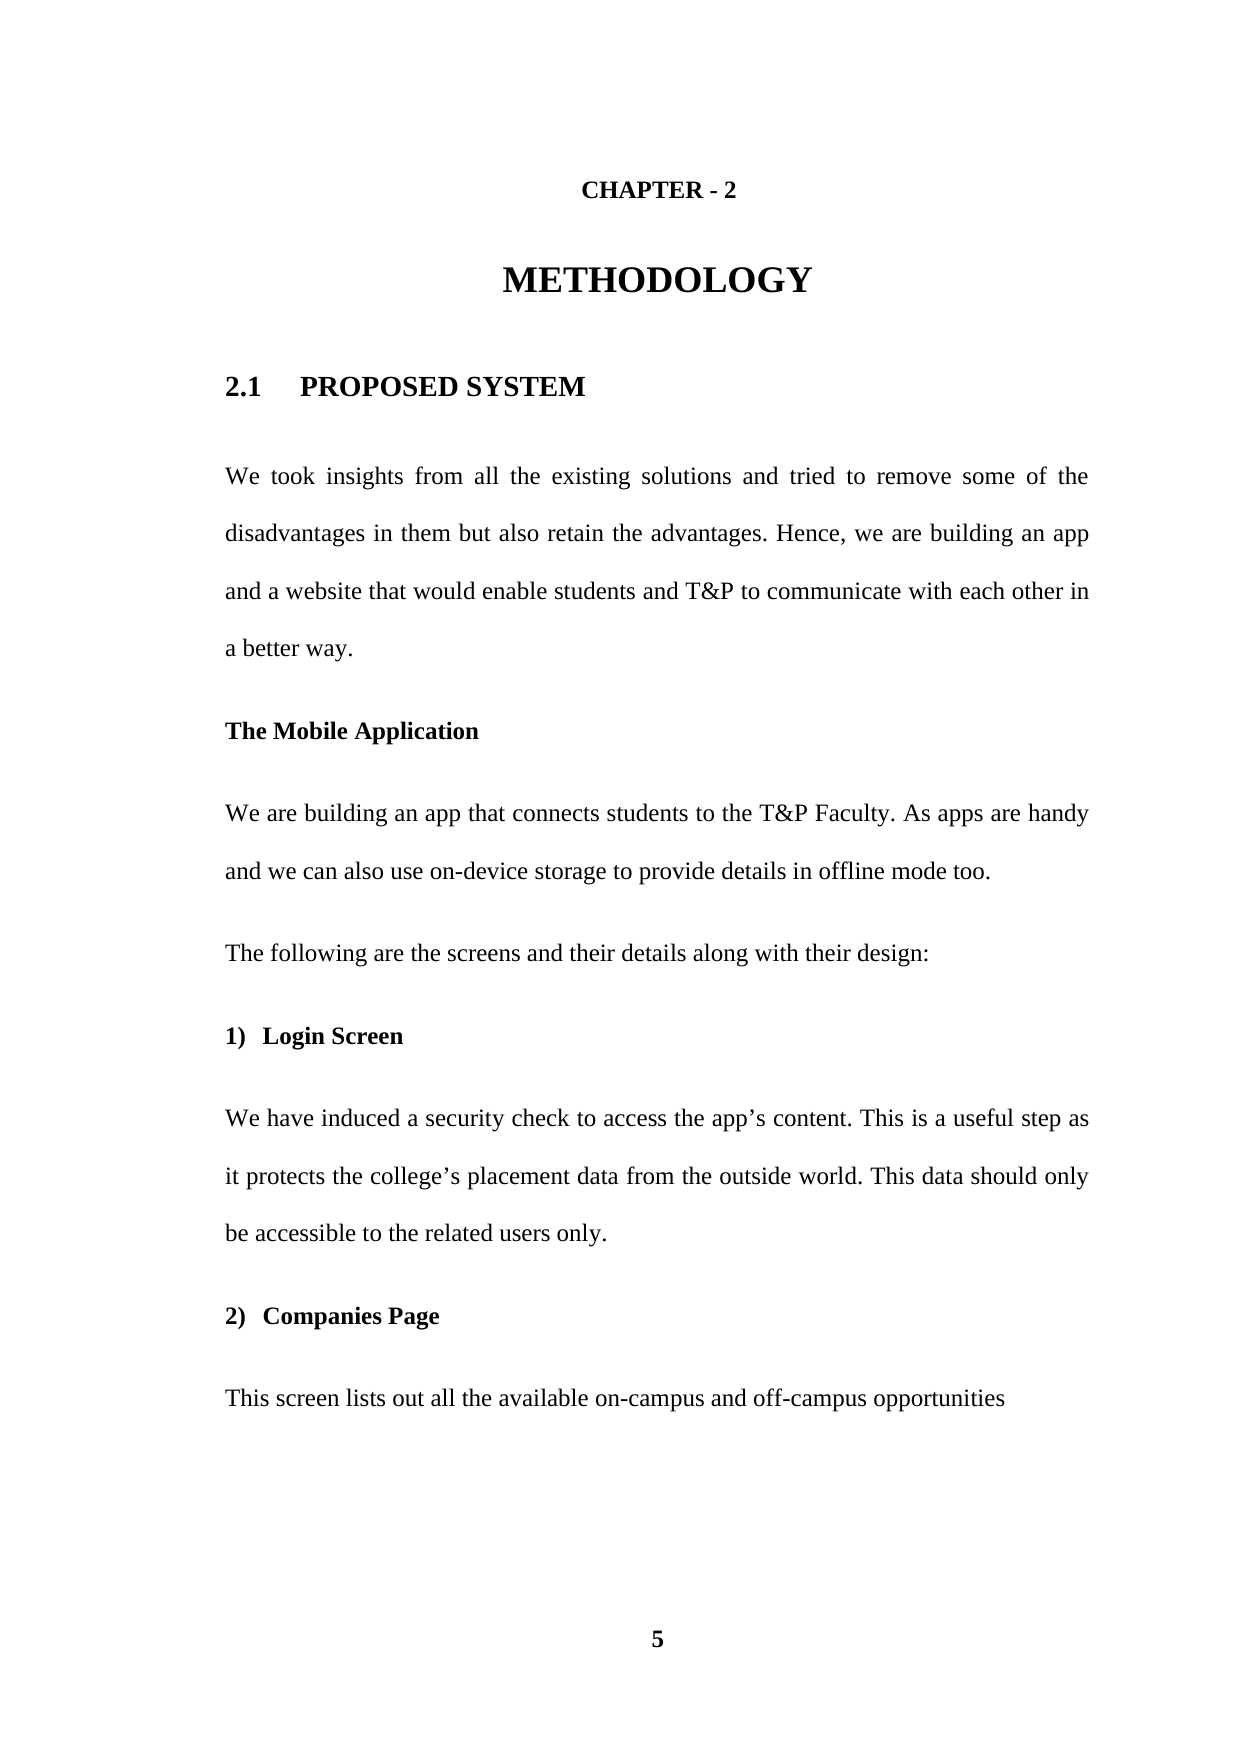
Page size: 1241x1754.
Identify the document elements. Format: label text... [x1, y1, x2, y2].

text The following are the screens and their details along with their design: [225, 938, 1090, 967]
text We took insights from all the existing solutions and tried to remove some of the disadvantages in them but also retain the advantages. Hence, we are building an app and a website that would enable students and T&P to communicate with each other in a better way. [225, 461, 1090, 662]
list Companies Page [225, 1301, 1090, 1329]
text We have induced a security check to access the app’s content. This is a useful step as it protects the college’s placement data from the outside world. This data should only be accessible to the related users only. [225, 1103, 1090, 1247]
text CHAPTER - 2 [225, 175, 1090, 204]
text The Mobile Application [225, 716, 1090, 744]
text We are building an app that connects students to the T&P Faculty. As apps are handy and we can also use on-device storage to provide details in offline mode too. [225, 798, 1090, 884]
text This screen lists out all the available on-campus and off-campus opportunities [225, 1383, 1090, 1412]
text METHODOLOGY [225, 257, 1090, 301]
text 2.1 PROPOSED SYSTEM [225, 369, 1090, 402]
list Login Screen [225, 1021, 1090, 1049]
